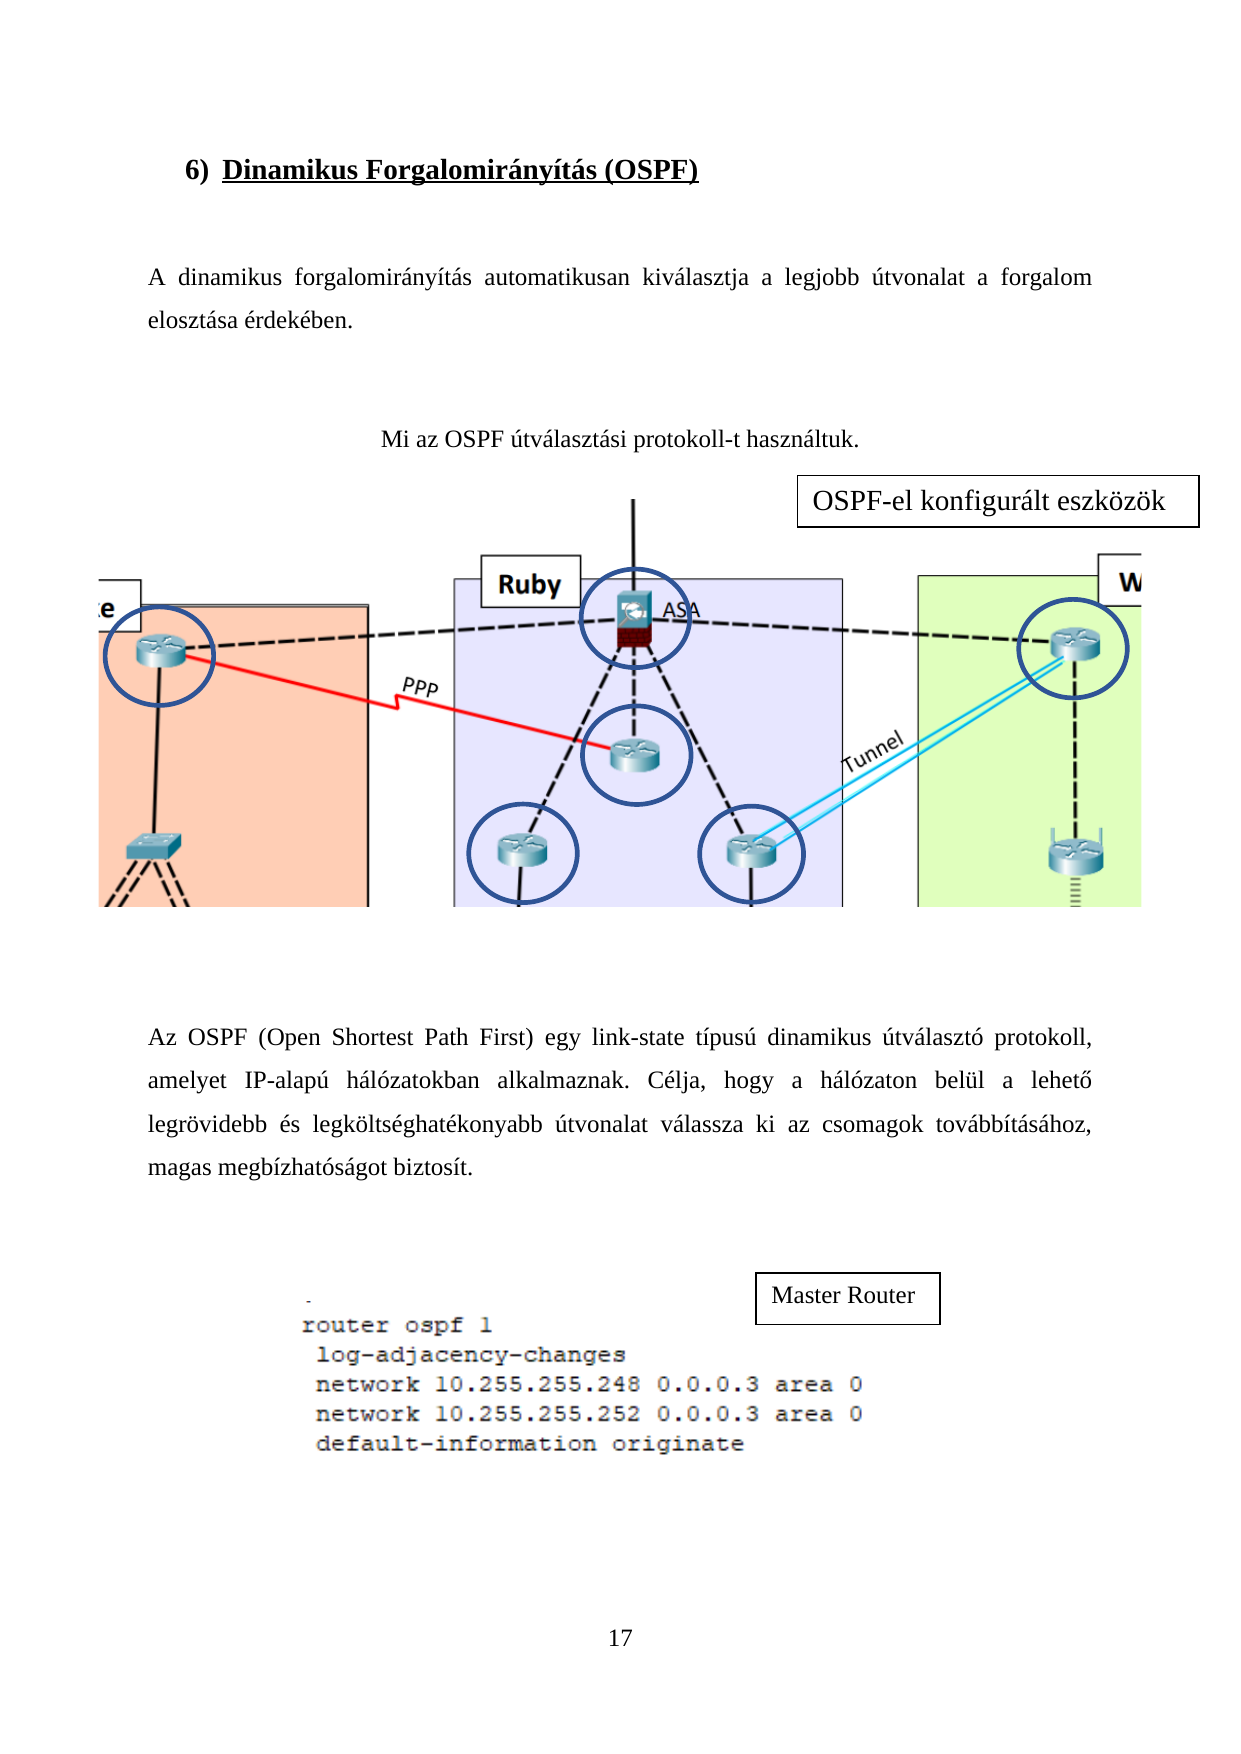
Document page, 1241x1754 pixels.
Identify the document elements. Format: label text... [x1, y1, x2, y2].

text Mi az OSPF útválasztási protokoll-t használtuk. [148, 424, 1093, 453]
text Az OSPF (Open Shortest Path First) egy link-state típusú dinamikus útválasztó protokoll, amelyet IP-alapú hálózatokban alkalmaznak. Célja, hogy a hálózaton belül a lehető legrövidebb és legköltséghatékonyabb útvonalat válassza ki az csomagok továbbításához, magas megbízhatóságot biztosít. [148, 1022, 1093, 1181]
picture [98, 499, 1142, 907]
subtitle Dinamikus Forgalomirányítás (OSPF) [185, 152, 1093, 185]
picture [296, 1301, 910, 1464]
text A dinamikus forgalomirányítás automatikusan kiválasztja a legjobb útvonalat a forgalom elosztása érdekében. [148, 262, 1093, 334]
